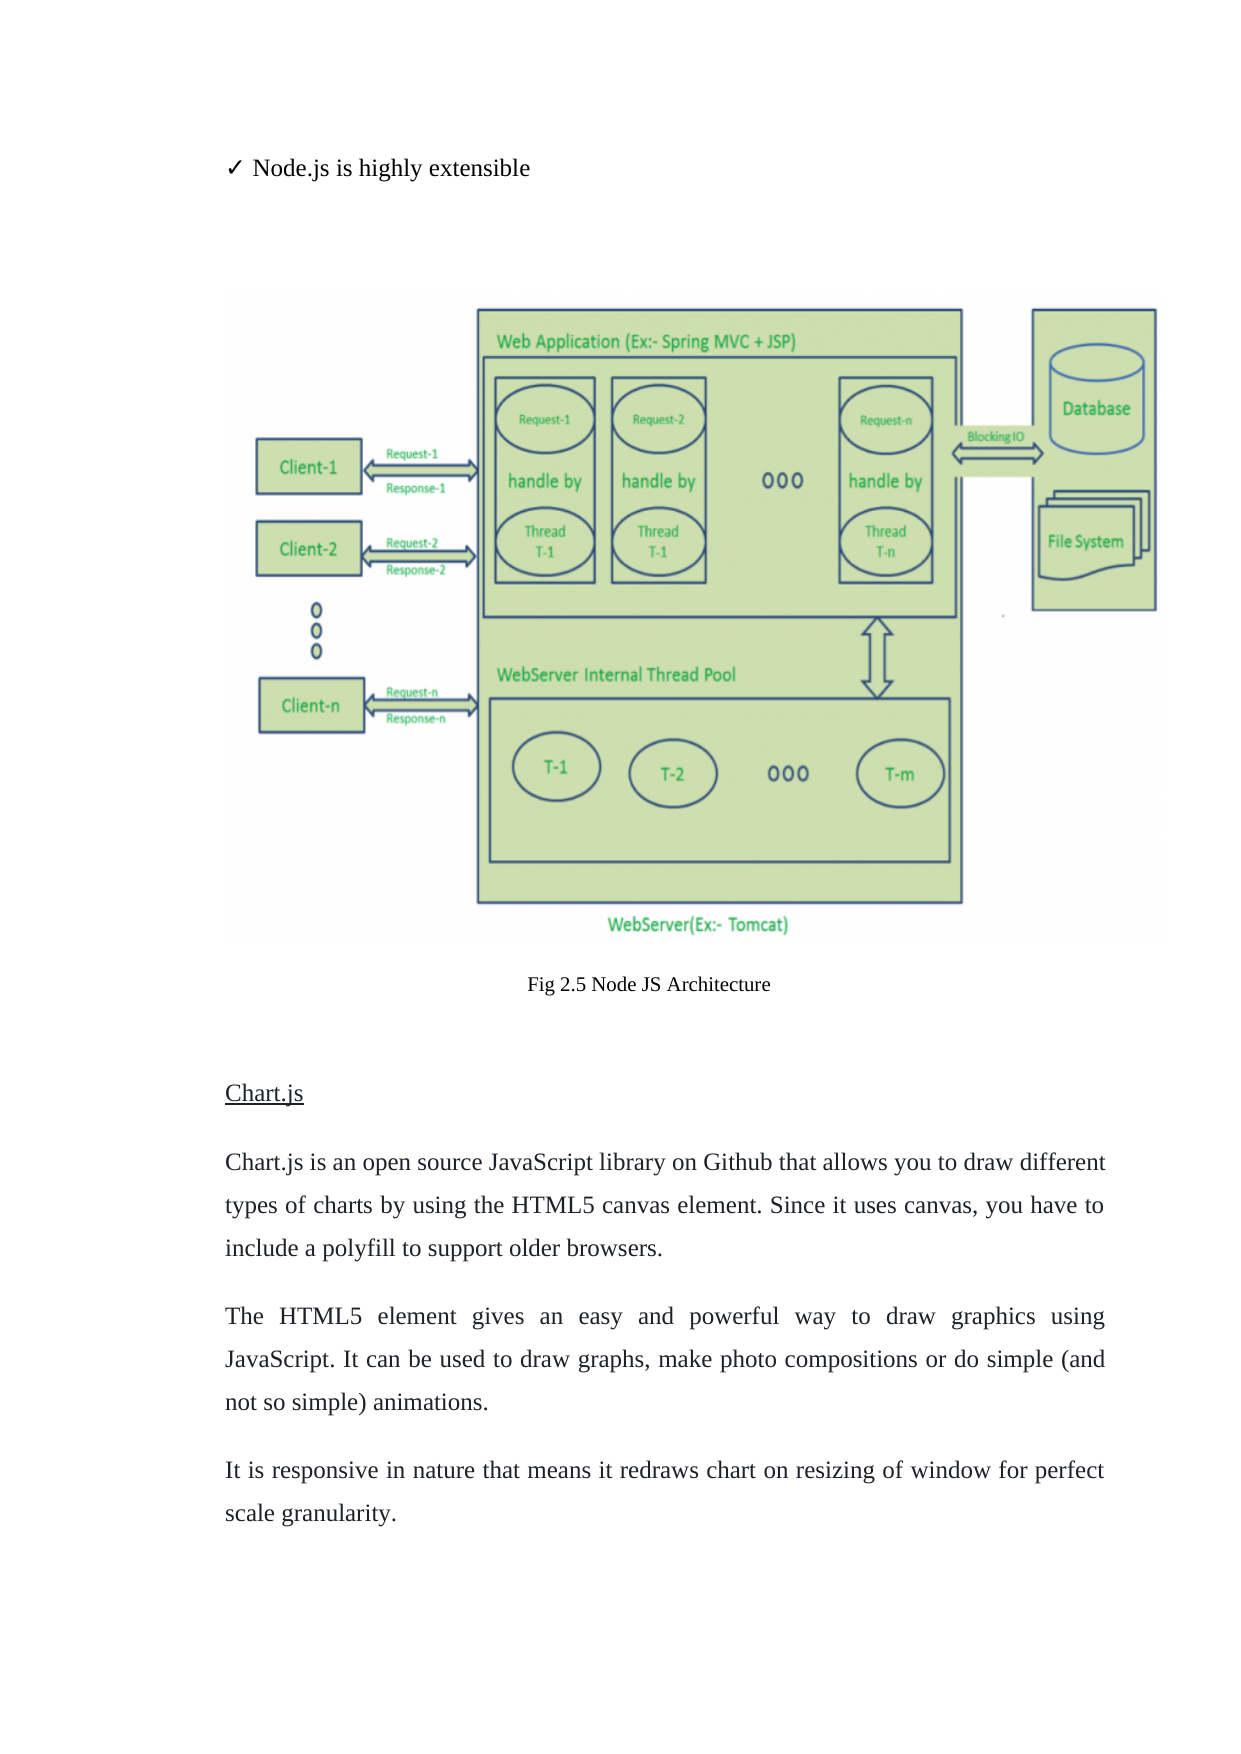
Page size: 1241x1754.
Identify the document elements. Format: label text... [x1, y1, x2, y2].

text Chart.js is an open source JavaScript library on Github that allows you to draw different types of charts by using the HTML5 canvas element. Since it uses canvas, you have to include a polyfill to support older browsers. [225, 1147, 1106, 1262]
text It is responsive in nature that means it redraws chart on resizing of window for perfect scale granularity. [225, 1455, 1106, 1527]
text The HTML5 element gives an easy and powerful way to draw graphics using JavaScript. It can be used to draw graphs, make photo compositions or do simple (and not so simple) animations. [225, 1301, 1106, 1416]
text Chart.js [150, 1078, 1106, 1107]
text ✓ Node.js is highly extensible [225, 150, 1106, 184]
text Fig 2.5 Node JS Architecture [225, 971, 1106, 996]
picture [225, 294, 1163, 945]
